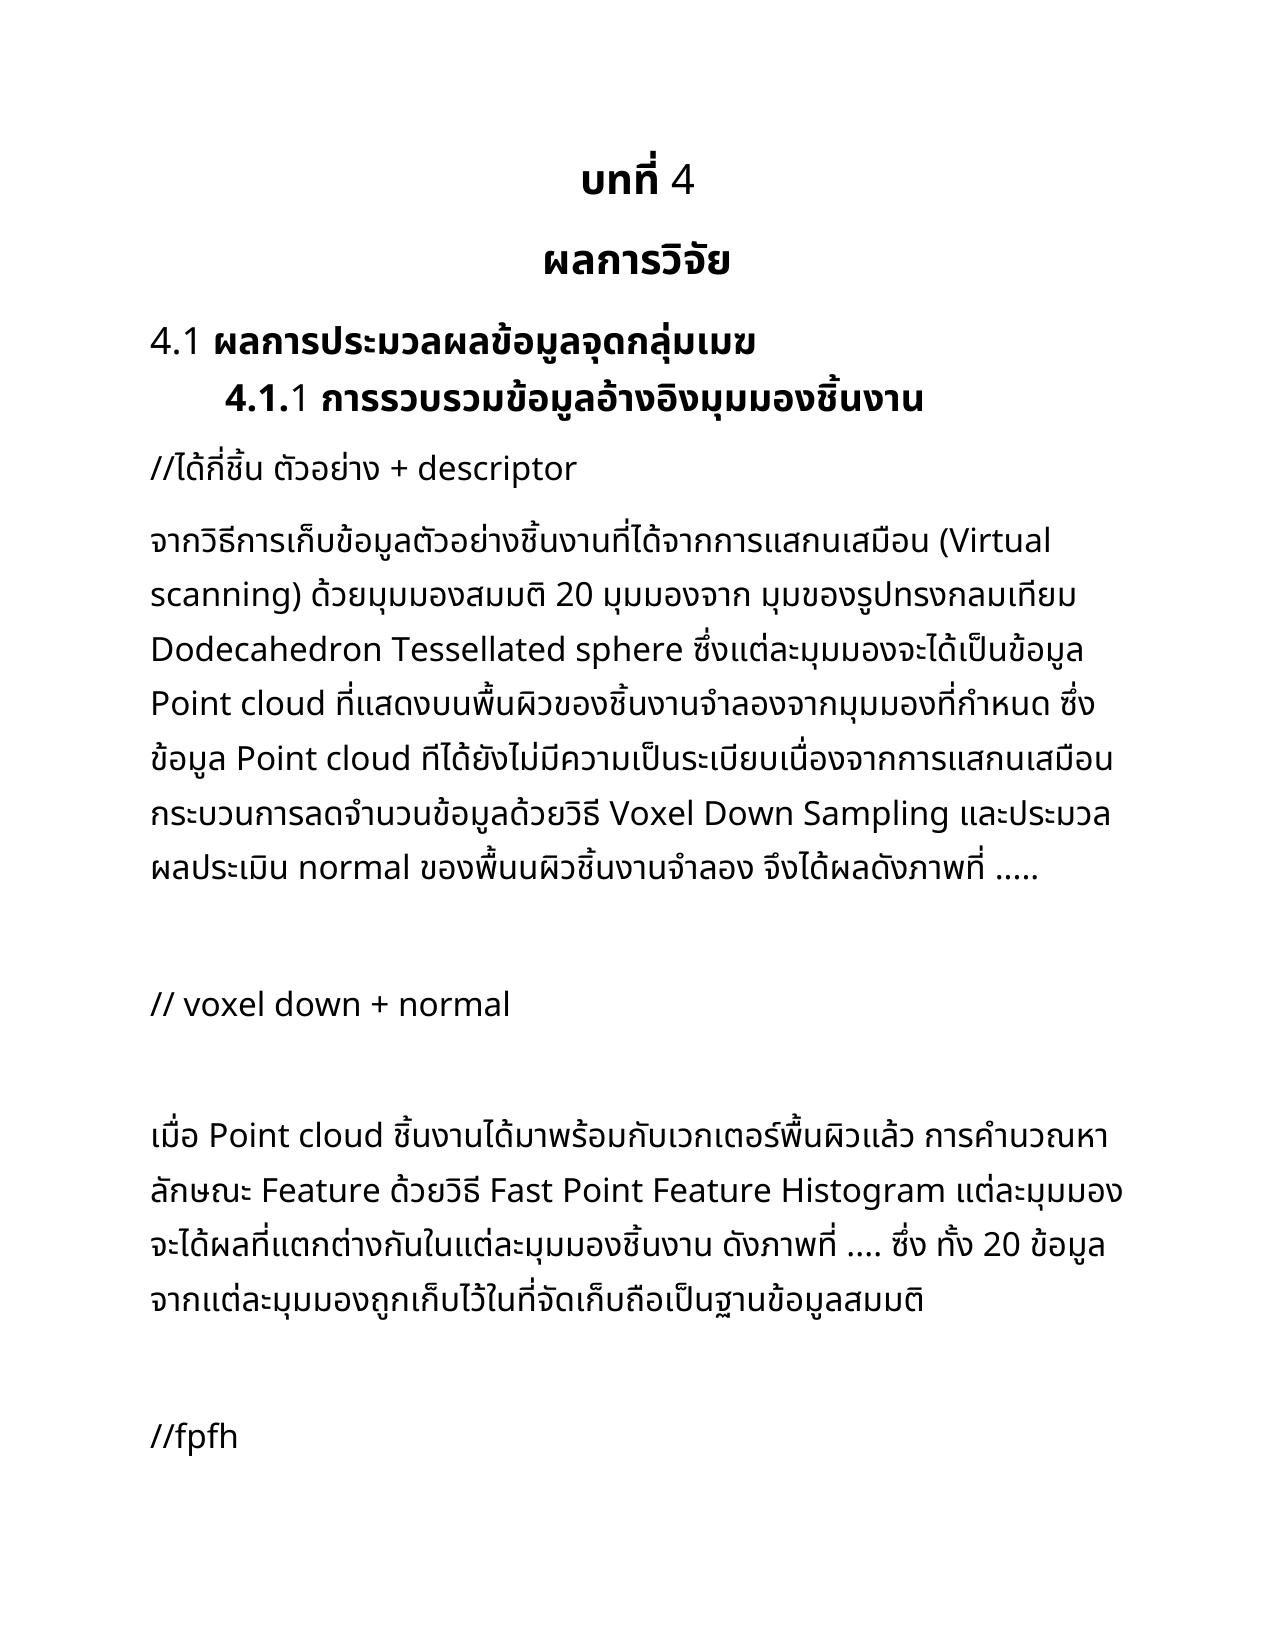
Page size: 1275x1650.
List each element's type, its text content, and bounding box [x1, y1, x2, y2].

text ผลการวิจัย [150, 230, 1125, 293]
subtitle 4.1 ผลการประมวลผลข้อมูลจุดกลุ่มเมฆ [150, 314, 1125, 372]
text // voxel down + normal [150, 981, 1125, 1026]
subtitle 4.1.1 การรวบรวมข้อมูลอ้างอิงมุมมองชิ้นงาน [225, 372, 1125, 428]
text //fpfh [150, 1412, 1125, 1458]
subtitle บทที่ 4 [150, 150, 1125, 213]
text //ได้กี่ชิ้น ตัวอย่าง + descriptor [150, 445, 1125, 496]
text เมื่อ Point cloud ชิ้นงานได้มาพร้อมกับเวกเตอร์พื้นผิวแล้ว การคำนวณหาลักษณะ Feature ด้วยวิธี Fast Point Feature Histogram แต่ละมุมมองจะได้ผลที่แตกต่างกันในแต่ละมุมมองชิ้นงาน ดังภาพที่ .... ซึ่ง ทั้ง 20 ข้อมูลจากแต่ละมุมมองถูกเก็บไว้ในที่จัดเก็บถือเป็นฐานข้อมูลสมมติ [150, 1112, 1125, 1326]
text จากวิธีการเก็บข้อมูลตัวอย่างชิ้นงานที่ได้จากการแสกนเสมือน (Virtual scanning) ด้วยมุมมองสมมติ 20 มุมมองจาก มุมของรูปทรงกลมเทียม Dodecahedron Tessellated sphere ซึ่งแต่ละมุมมองจะได้เป็นข้อมูล Point cloud ที่แสดงบนพื้นผิวของชิ้นงานจำลองจากมุมมองที่กำหนด ซึ่งข้อมูล Point cloud ทีได้ยังไม่มีความเป็นระเบียบเนื่องจากการแสกนเสมือน กระบวนการลดจำนวนข้อมูลด้วยวิธี Voxel Down Sampling และประมวลผลประเมิน normal ของพื้นนผิวชิ้นงานจำลอง จึงได้ผลดังภาพที่ ..... [150, 516, 1125, 894]
